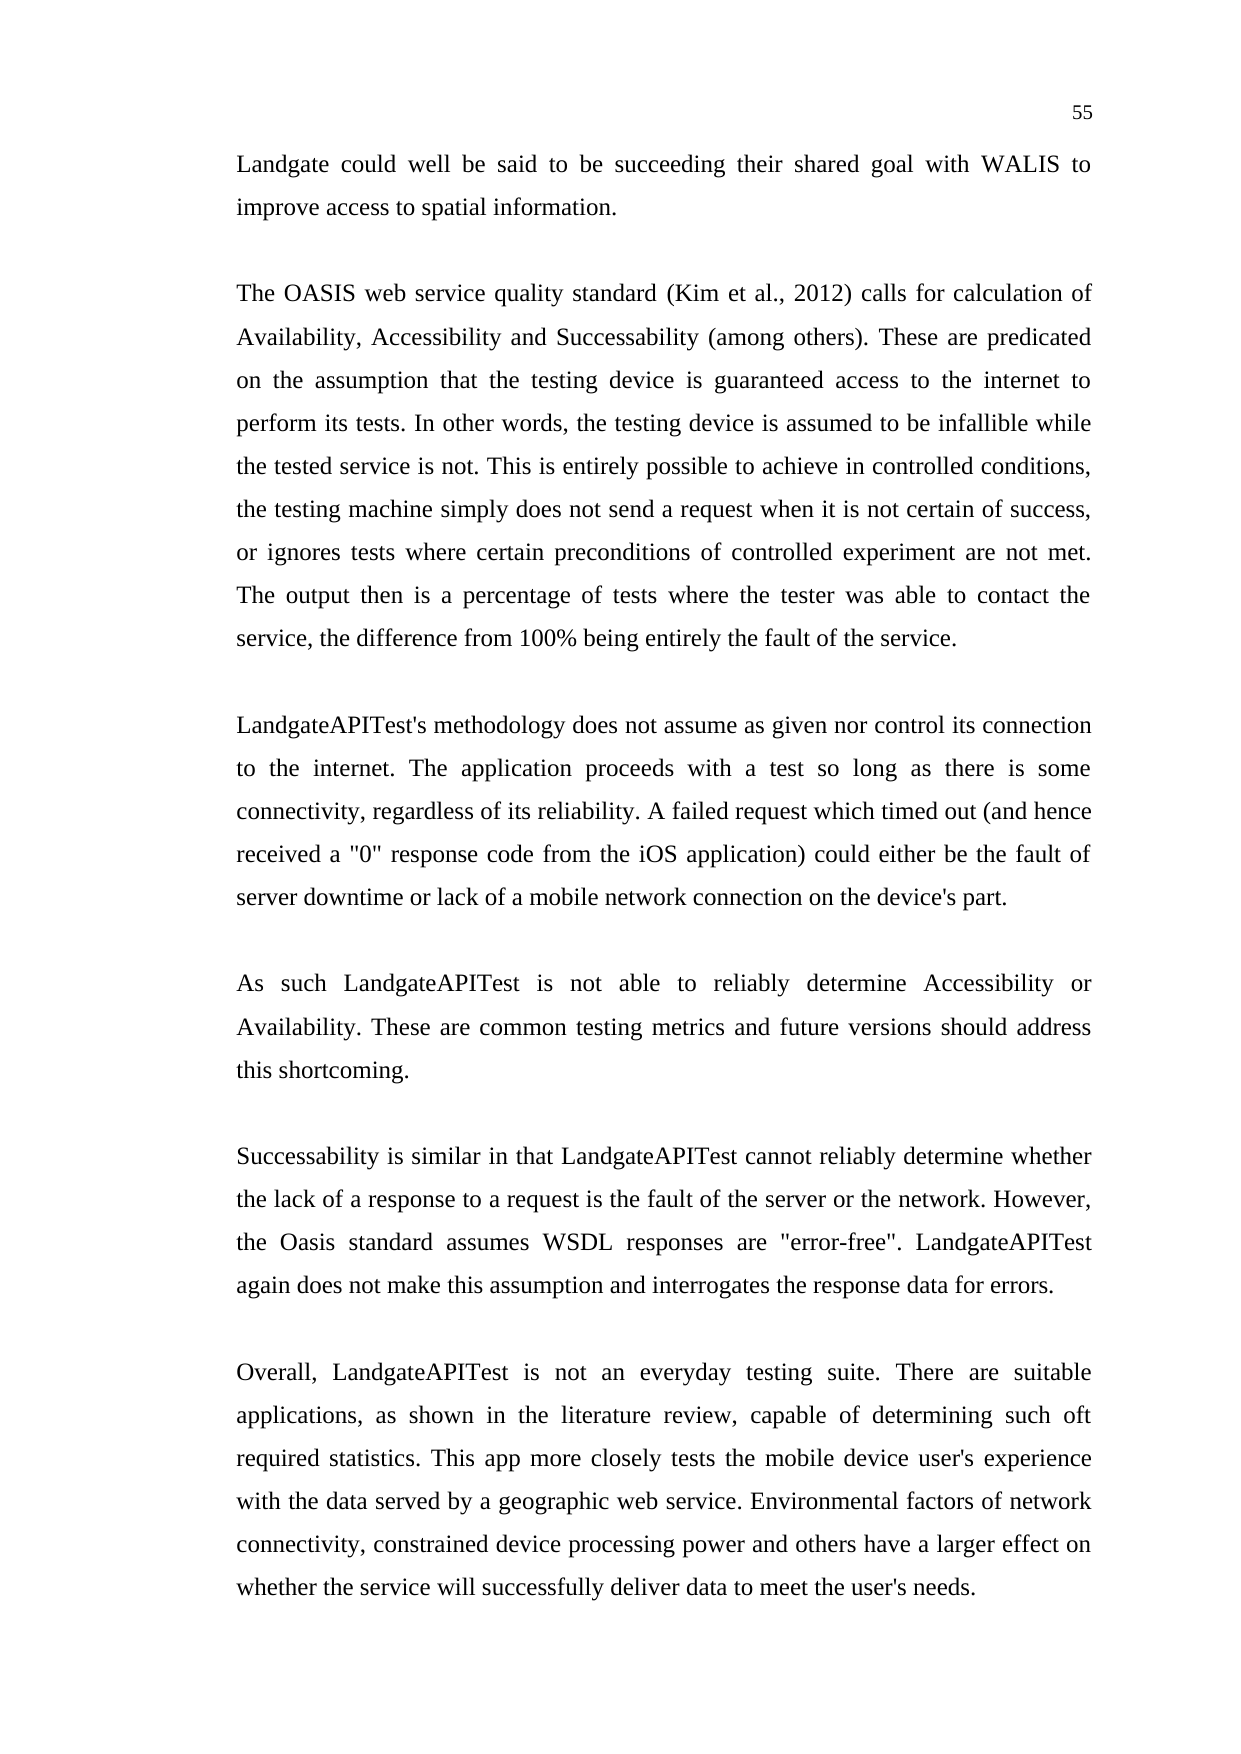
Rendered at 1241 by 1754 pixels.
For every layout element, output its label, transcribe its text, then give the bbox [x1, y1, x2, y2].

text As such LandgateAPITest is not able to reliably determine Accessibility or Availability. These are common testing metrics and future versions should address this shortcoming. [236, 968, 1092, 1083]
text Overall, LandgateAPITest is not an everyday testing suite. There are suitable applications, as shown in the literature review, capable of determining such oft required statistics. This app more closely tests the mobile device user's experience with the data served by a geographic web service. Environmental factors of network connectivity, constrained device processing power and others have a larger effect on whether the service will successfully deliver data to meet the user's needs. [236, 1357, 1092, 1601]
text Successability is similar in that LandgateAPITest cannot reliably determine whether the lack of a response to a request is the fault of the server or the network. However, the Oasis standard assumes WSDL responses are "error-free". LandgateAPITest again does not make this assumption and interrogates the response data for errors. [236, 1141, 1092, 1299]
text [236, 149, 1092, 221]
text LandgateAPITest's methodology does not assume as given nor control its connection to the internet. The application proceeds with a test so long as there is some connectivity, regardless of its reliability. A failed request which timed out (and hence received a "0" response code from the iOS application) could either be the fault of server downtime or lack of a mobile network connection on the device's part. [236, 710, 1092, 911]
text The OASIS web service quality standard (Kim et al., 2012) calls for calculation of Availability, Accessibility and Successability (among others). These are predicated on the assumption that the testing device is guaranteed access to the internet to perform its tests. In other words, the testing device is assumed to be infallible while the tested service is not. This is entirely possible to achieve in controlled conditions, the testing machine simply does not send a request when it is not certain of success, or ignores tests where certain preconditions of controlled experiment are not met. The output then is a percentage of tests where the tester was able to contact the service, the difference from 100% being entirely the fault of the service. [236, 278, 1092, 652]
